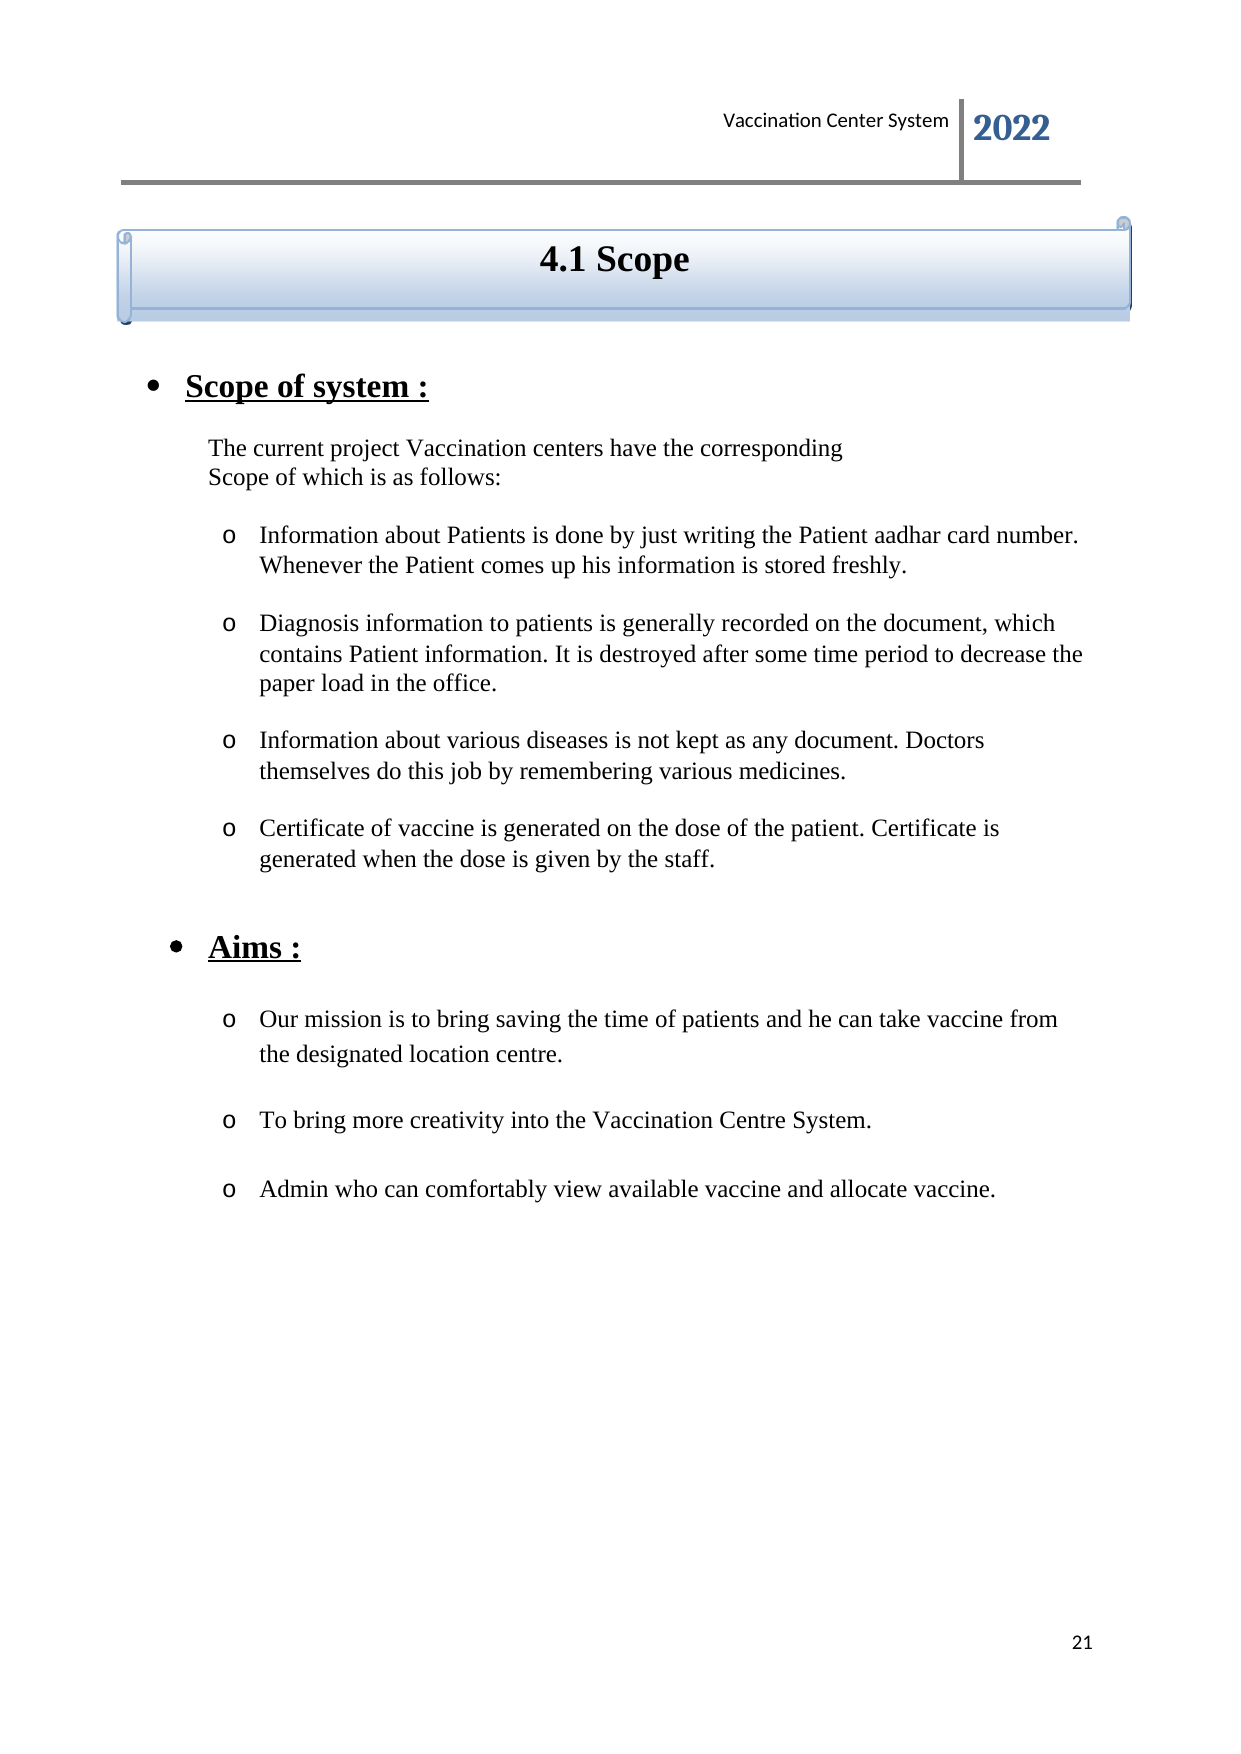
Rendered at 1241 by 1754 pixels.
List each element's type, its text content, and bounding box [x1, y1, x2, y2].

list Aims : [170, 927, 1093, 965]
list Scope of system : [148, 366, 1093, 405]
list Our mission is to bring saving the time of patients and he can take vaccine from the designated location centre. [222, 1004, 1093, 1068]
text 4.1 Scope [133, 236, 1096, 279]
list Information about various diseases is not kept as any document. Doctors themselves do this job by remembering various medicines. [222, 725, 1093, 785]
list To bring more creativity into the Vaccination Centre System. [222, 1105, 1093, 1136]
list Diagnosis information to patients is generally recorded on the document, which contains Patient information. It is destroyed after some time period to decrease the paper load in the office. [222, 608, 1093, 696]
list Scope of which is as follows: [208, 462, 1093, 491]
picture [113, 212, 1133, 325]
list Admin who can comfortably view available vaccine and allocate vaccine. [222, 1174, 1093, 1204]
list The current project Vaccination centers have the corresponding [208, 433, 1093, 462]
list Certificate of vaccine is generated on the dose of the patient. Certificate is generated when the dose is given by the staff. [222, 813, 1093, 873]
list Information about Patients is done by just writing the Patient aadhar card number. Whenever the Patient comes up his information is stored freshly. [222, 520, 1093, 579]
